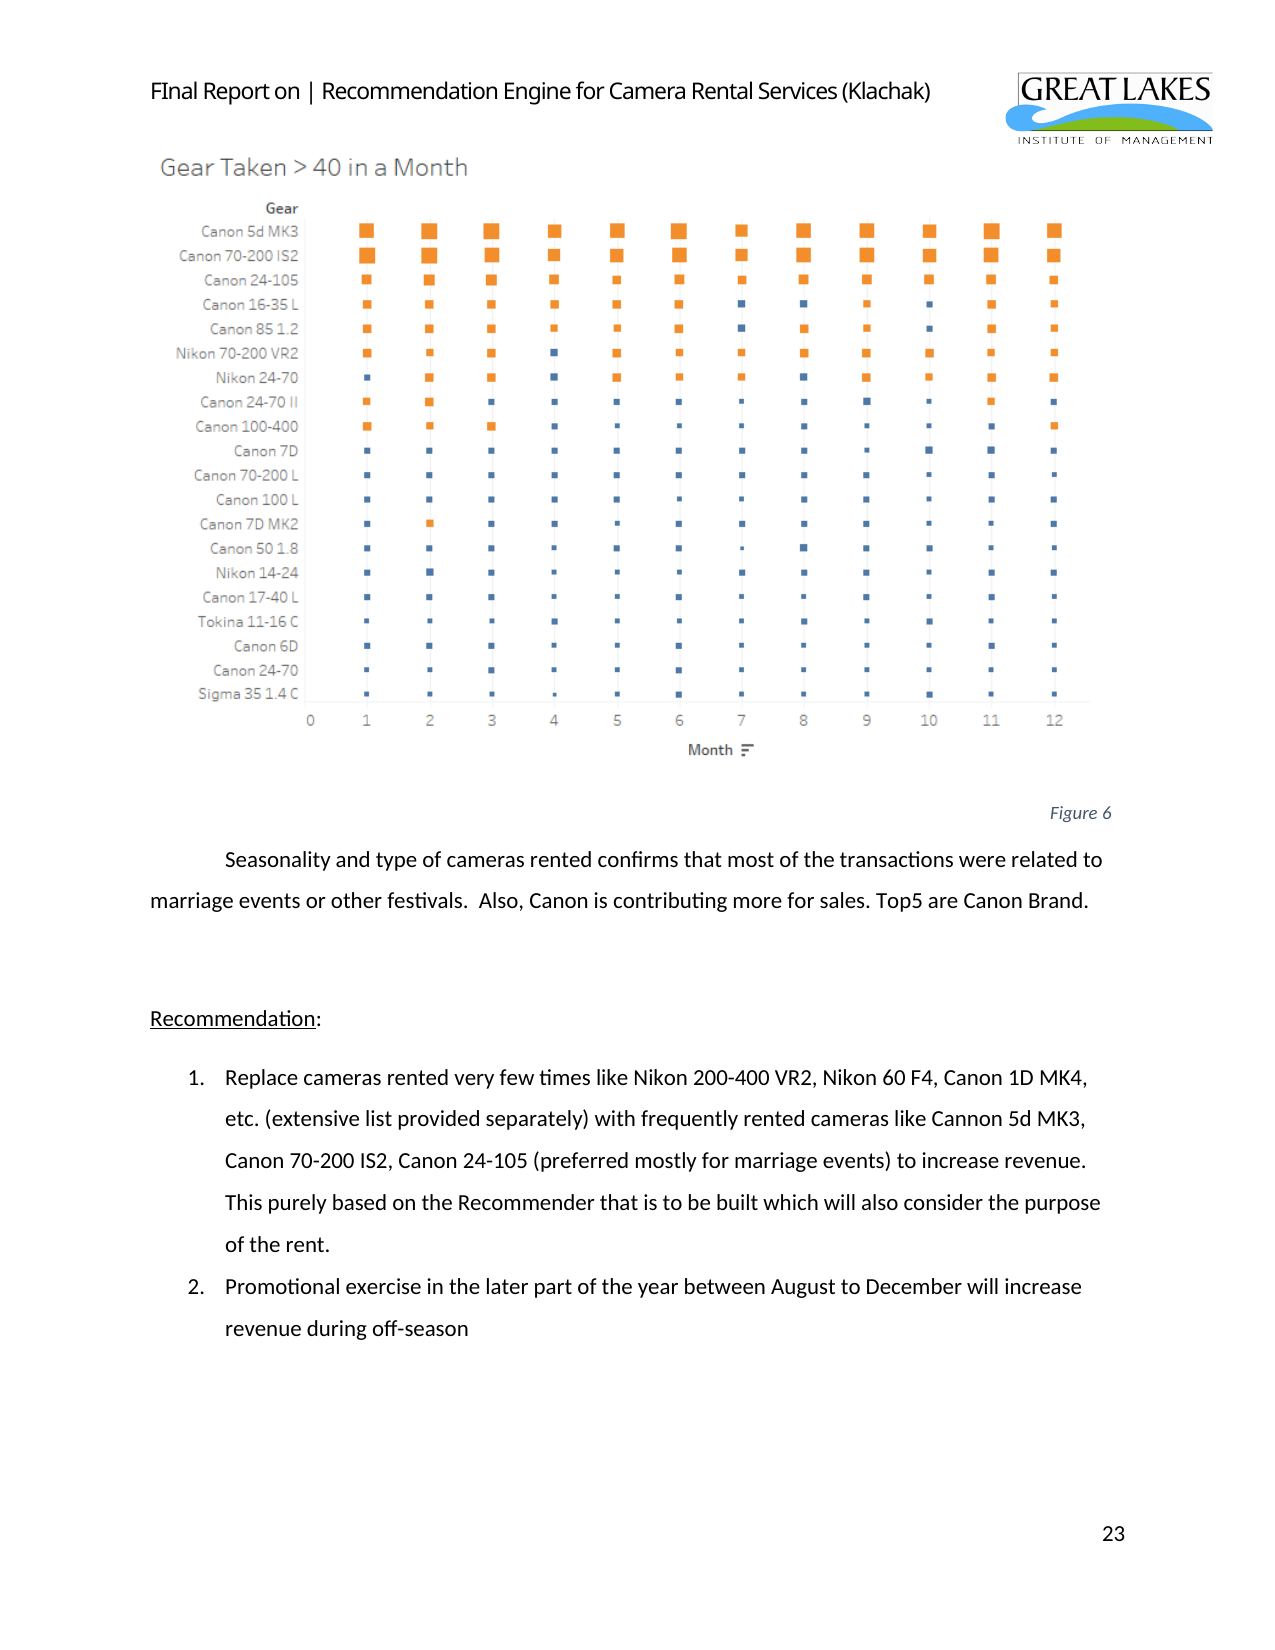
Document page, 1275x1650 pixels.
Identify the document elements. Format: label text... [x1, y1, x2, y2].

text Recommendation: [150, 1004, 1125, 1032]
picture [1003, 72, 1213, 145]
list Promotional exercise in the later part of the year between August to December will increase revenue during off-season [187, 1272, 1125, 1342]
text Seasonality and type of cameras rented confirms that most of the transactions were related to marriage events or other festivals. Also, Canon is contributing more for sales. Top5 are Canon Brand. [150, 845, 1125, 915]
list Replace cameras rented very few times like Nikon 200-400 VR2, Nikon 60 F4, Canon 1D MK4, etc. (extensive list provided separately) with frequently rented cameras like Cannon 5d MK3, Canon 70-200 IS2, Canon 24-105 (preferred mostly for marriage events) to increase revenue. This purely based on the Recommender that is to be built which will also consider the purpose of the rent. [187, 1063, 1125, 1258]
picture [150, 150, 1091, 771]
text Figure 6 [975, 801, 1125, 824]
